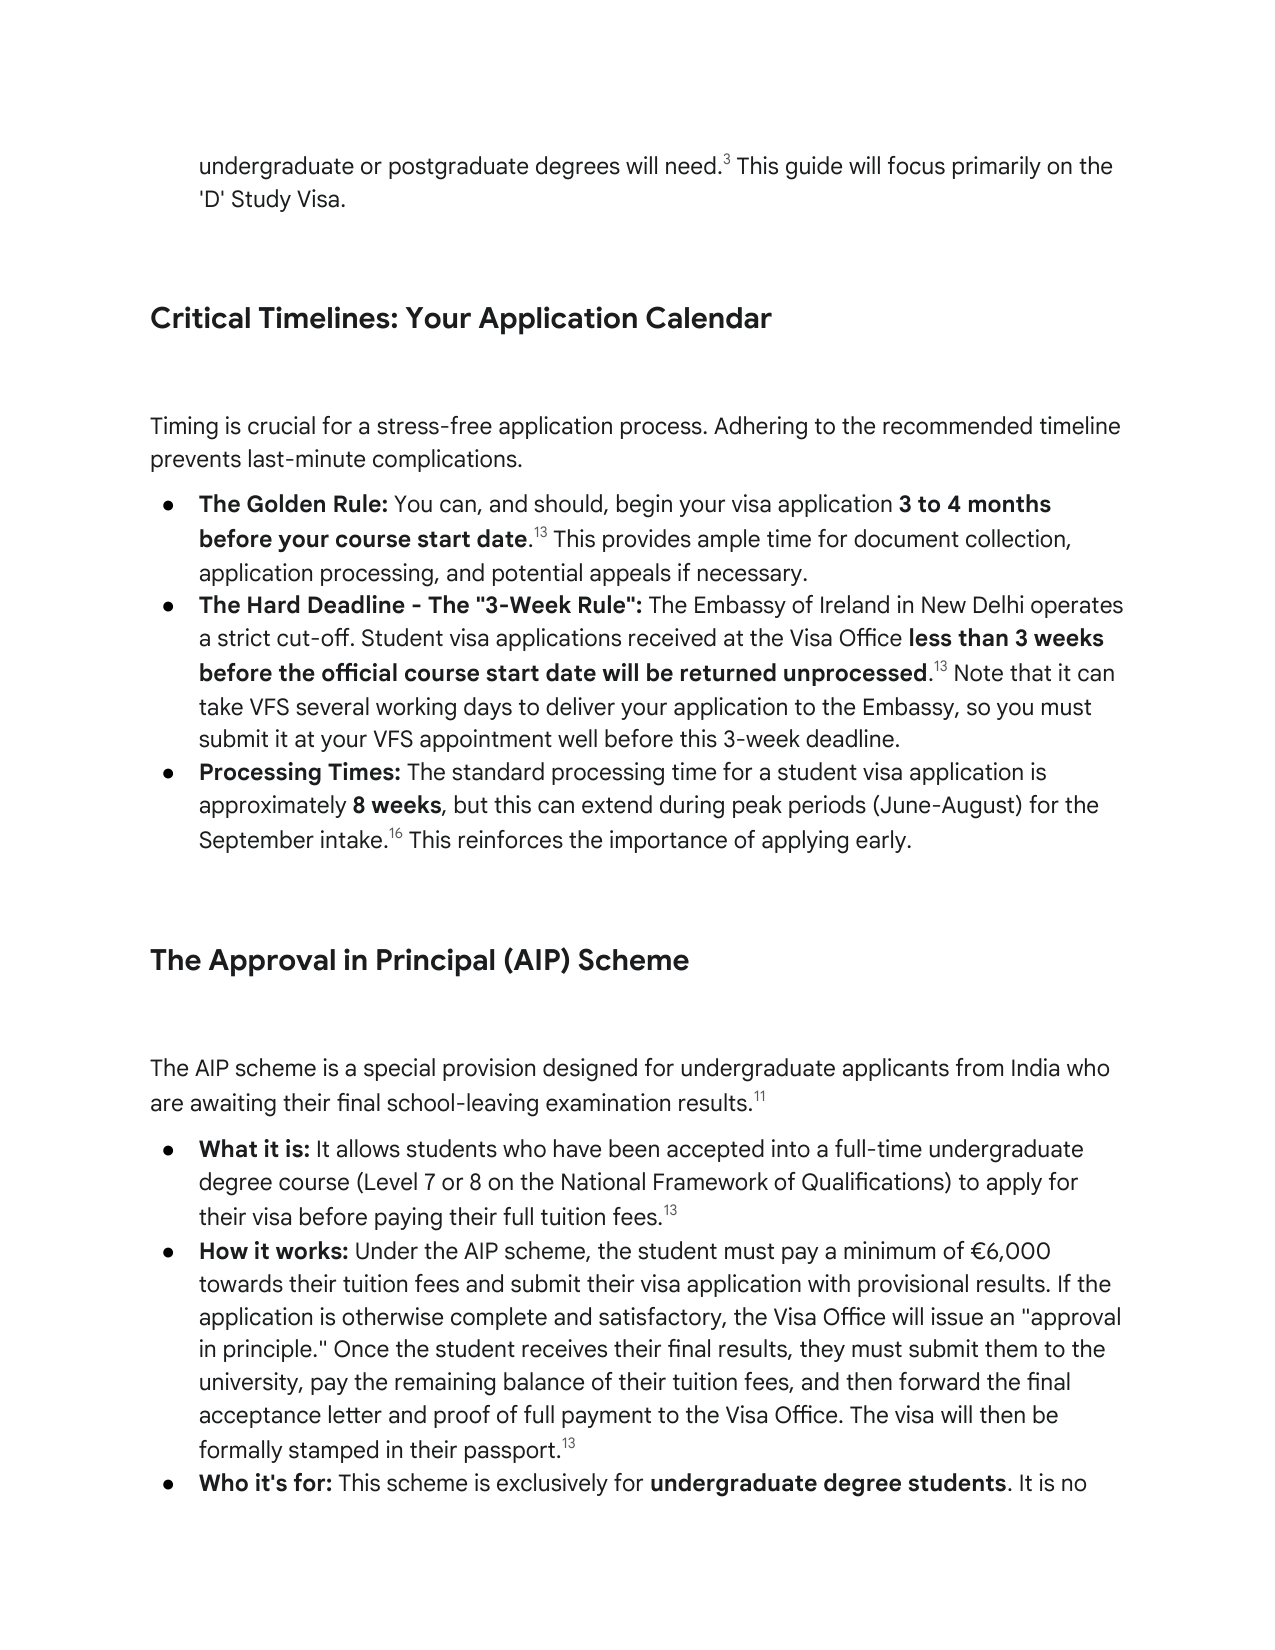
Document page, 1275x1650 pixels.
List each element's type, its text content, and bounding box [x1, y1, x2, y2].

list How it works: Under the AIP scheme, the student must pay a minimum of €6,000 towards their tuition fees and submit their visa application with provisional results. If the application is otherwise complete and satisfactory, the Visa Office will issue an "approval in principle." Once the student receives their final results, they must submit them to the university, pay the remaining balance of their tuition fees, and then forward the final acceptance letter and proof of full payment to the Visa Office. The visa will then be formally stamped in their passport.13 [161, 1237, 1125, 1465]
subtitle The Approval in Principal (AIP) Scheme [150, 942, 1125, 979]
text Timing is crucial for a stress-free application process. Adhering to the recommended timeline prevents last-minute complications. [150, 413, 1125, 474]
subtitle Critical Timelines: Your Application Calendar [150, 301, 1125, 337]
list Processing Times: The standard processing time for a student visa application is approximately 8 weeks, but this can extend during peak periods (June-August) for the September intake.16 This reinforces the importance of applying early. [161, 758, 1125, 855]
list The Hard Deadline - The "3-Week Rule": The Embassy of Ireland in New Delhi operates a strict cut-off. Student visa applications received at the Visa Office less than 3 weeks before the official course start date will be returned unprocessed.13 Note that it can take VFS several working days to deliver your application to the Embassy, so you must submit it at your VFS appointment well before this 3-week deadline. [161, 592, 1125, 754]
text The AIP scheme is a special provision designed for undergraduate applicants from India who are awaiting their final school-leaving examination results.11 [150, 1054, 1125, 1119]
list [161, 150, 1125, 214]
list The Golden Rule: You can, and should, begin your visa application 3 to 4 months before your course start date.13 This provides ample time for document collection, application processing, and potential appeals if necessary. [161, 491, 1125, 588]
list What it is: It allows students who have been accepted into a full-time undergraduate degree course (Level 7 or 8 on the National Framework of Qualifications) to apply for their visa before paying their full tuition fees.13 [161, 1136, 1125, 1233]
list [161, 1470, 1125, 1498]
